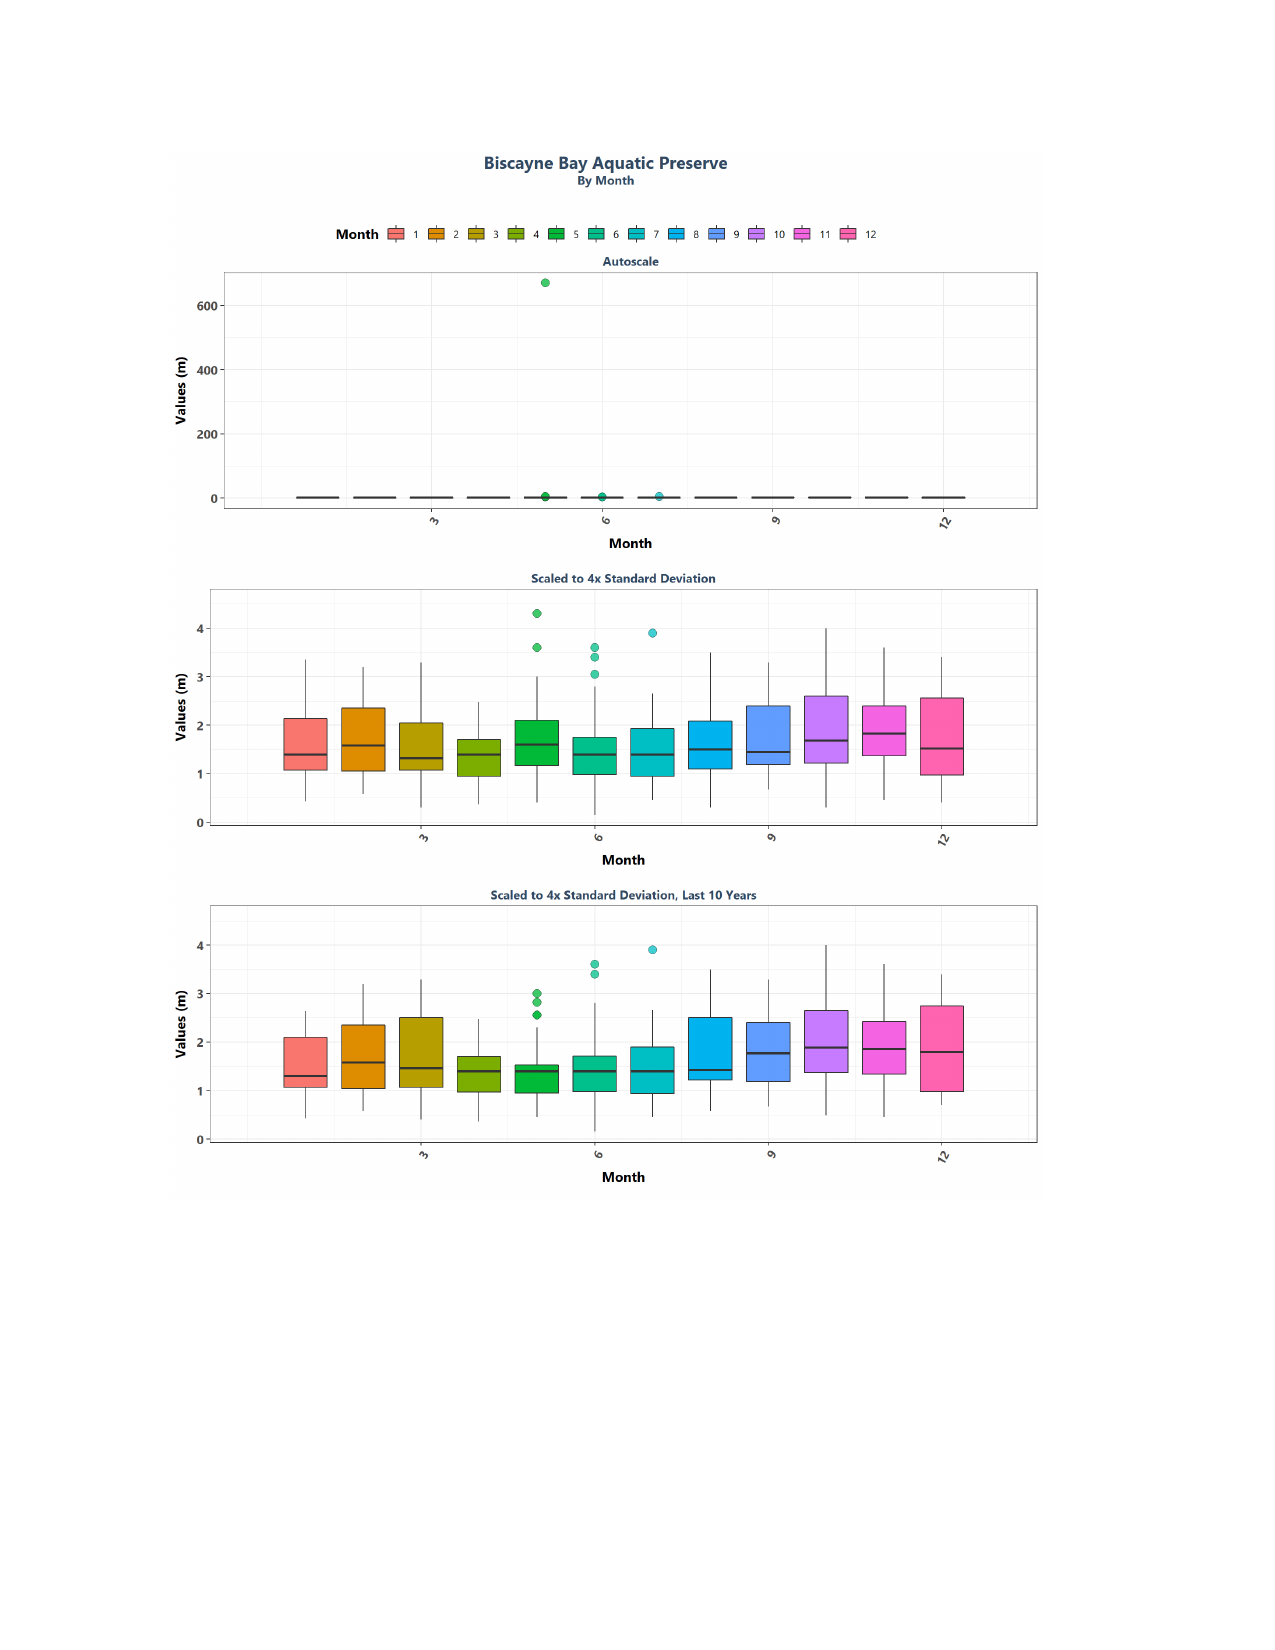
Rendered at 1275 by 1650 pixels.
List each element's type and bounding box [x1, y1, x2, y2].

picture [168, 150, 1044, 1200]
